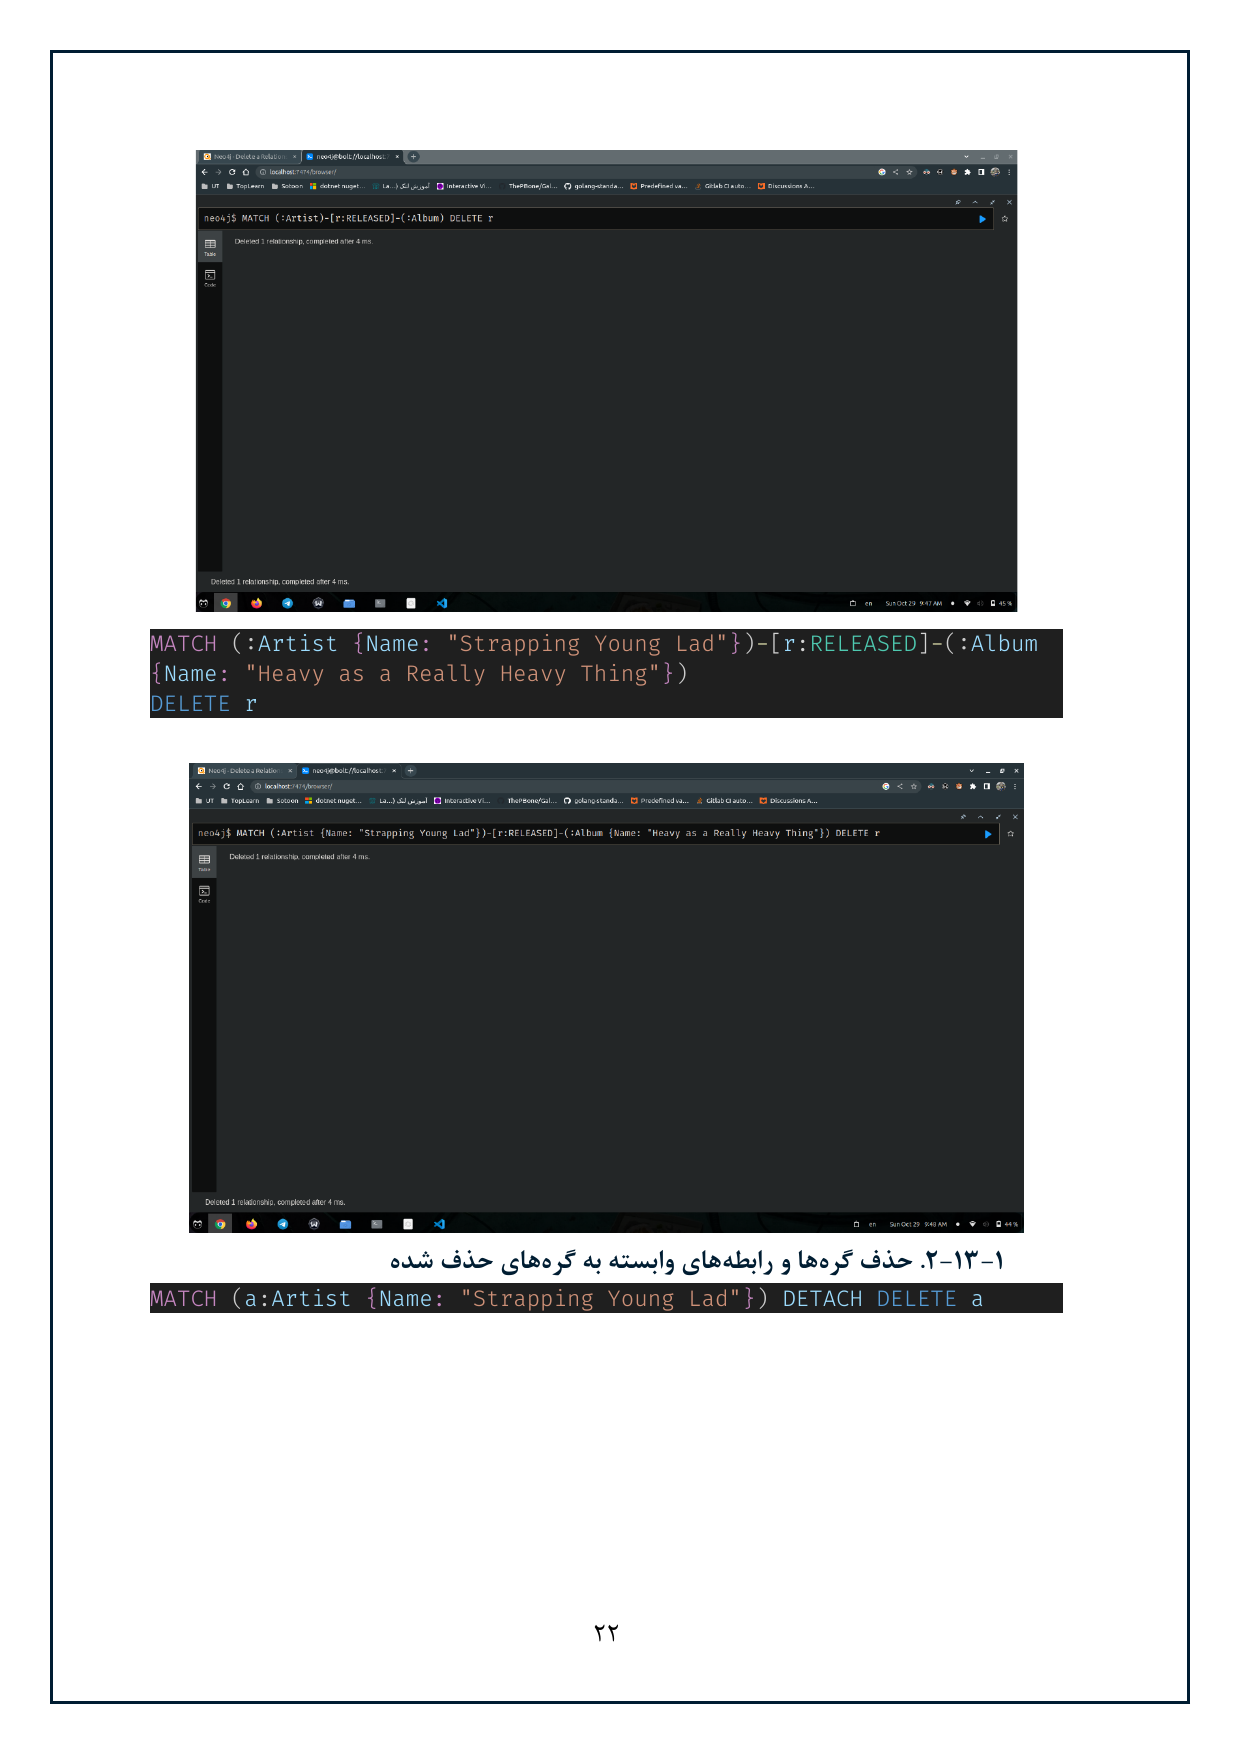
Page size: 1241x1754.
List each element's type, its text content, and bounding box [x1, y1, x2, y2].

text MATCH (a:Artist {Name: "Strapping Young Lad"}) DETACH DELETE a [150, 1283, 1063, 1313]
picture [189, 763, 1024, 1233]
text DELETE r [150, 688, 1063, 718]
picture [195, 150, 1018, 612]
subtitle ١-١٣-٢. حذف گره‌ها و رابطه‌های وابسته به گره‌های حذف شده [150, 1250, 1063, 1279]
text MATCH (:Artist {Name: "Strapping Young Lad"})-[r:RELEASED]-(:Album {Name: "Heavy as a Really Heavy Thing"}) [150, 629, 1063, 688]
